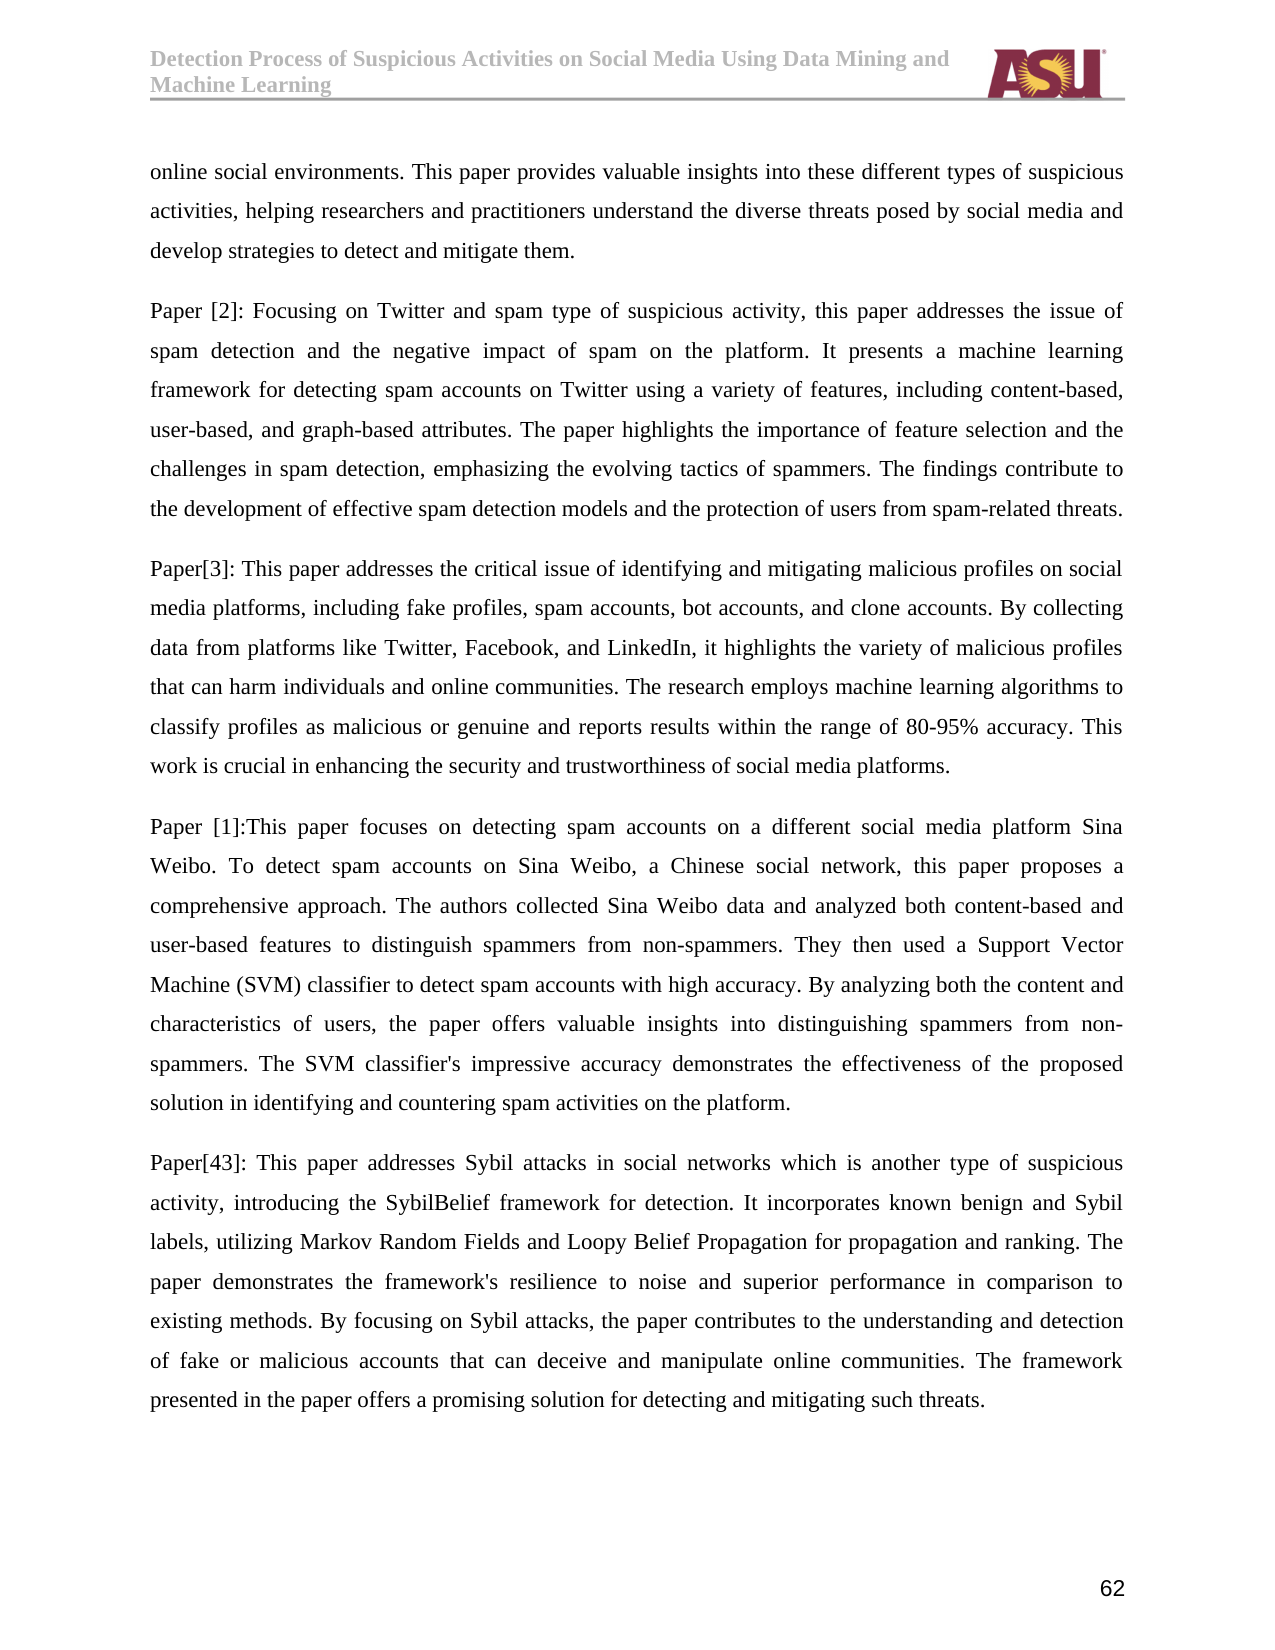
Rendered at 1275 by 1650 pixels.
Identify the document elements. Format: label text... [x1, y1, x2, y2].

text Paper[43]: This paper addresses Sybil attacks in social networks which is another type of suspicious activity, introducing the SybilBelief framework for detection. It incorporates known benign and Sybil labels, utilizing Markov Random Fields and Loopy Belief Propagation for propagation and ranking. The paper demonstrates the framework's resilience to noise and superior performance in comparison to existing methods. By focusing on Sybil attacks, the paper contributes to the understanding and detection of fake or malicious accounts that can deceive and manipulate online communities. The framework presented in the paper offers a promising solution for detecting and mitigating such threats. [150, 1149, 1125, 1413]
picture [987, 49, 1109, 97]
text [150, 158, 1125, 263]
text Paper[3]: This paper addresses the critical issue of identifying and mitigating malicious profiles on social media platforms, including fake profiles, spam accounts, bot accounts, and clone accounts. By collecting data from platforms like Twitter, Facebook, and LinkedIn, it highlights the variety of malicious profiles that can harm individuals and online communities. The research employs machine learning algorithms to classify profiles as malicious or genuine and reports results within the range of 80-95% accuracy. This work is crucial in enhancing the security and trustworthiness of social media platforms. [150, 555, 1125, 779]
text Paper [1]:This paper focuses on detecting spam accounts on a different social media platform Sina Weibo. To detect spam accounts on Sina Weibo, a Chinese social network, this paper proposes a comprehensive approach. The authors collected Sina Weibo data and analyzed both content-based and user-based features to distinguish spammers from non-spammers. They then used a Support Vector Machine (SVM) classifier to detect spam accounts with high accuracy. By analyzing both the content and characteristics of users, the paper offers valuable insights into distinguishing spammers from non-spammers. The SVM classifier's impressive accuracy demonstrates the effectiveness of the proposed solution in identifying and countering spam activities on the platform. [150, 813, 1125, 1115]
text Paper [2]: Focusing on Twitter and spam type of suspicious activity, this paper addresses the issue of spam detection and the negative impact of spam on the platform. It presents a machine learning framework for detecting spam accounts on Twitter using a variety of features, including content-based, user-based, and graph-based attributes. The paper highlights the importance of feature selection and the challenges in spam detection, emphasizing the evolving tactics of spammers. The findings contribute to the development of effective spam detection models and the protection of users from spam-related threats. [150, 297, 1125, 521]
